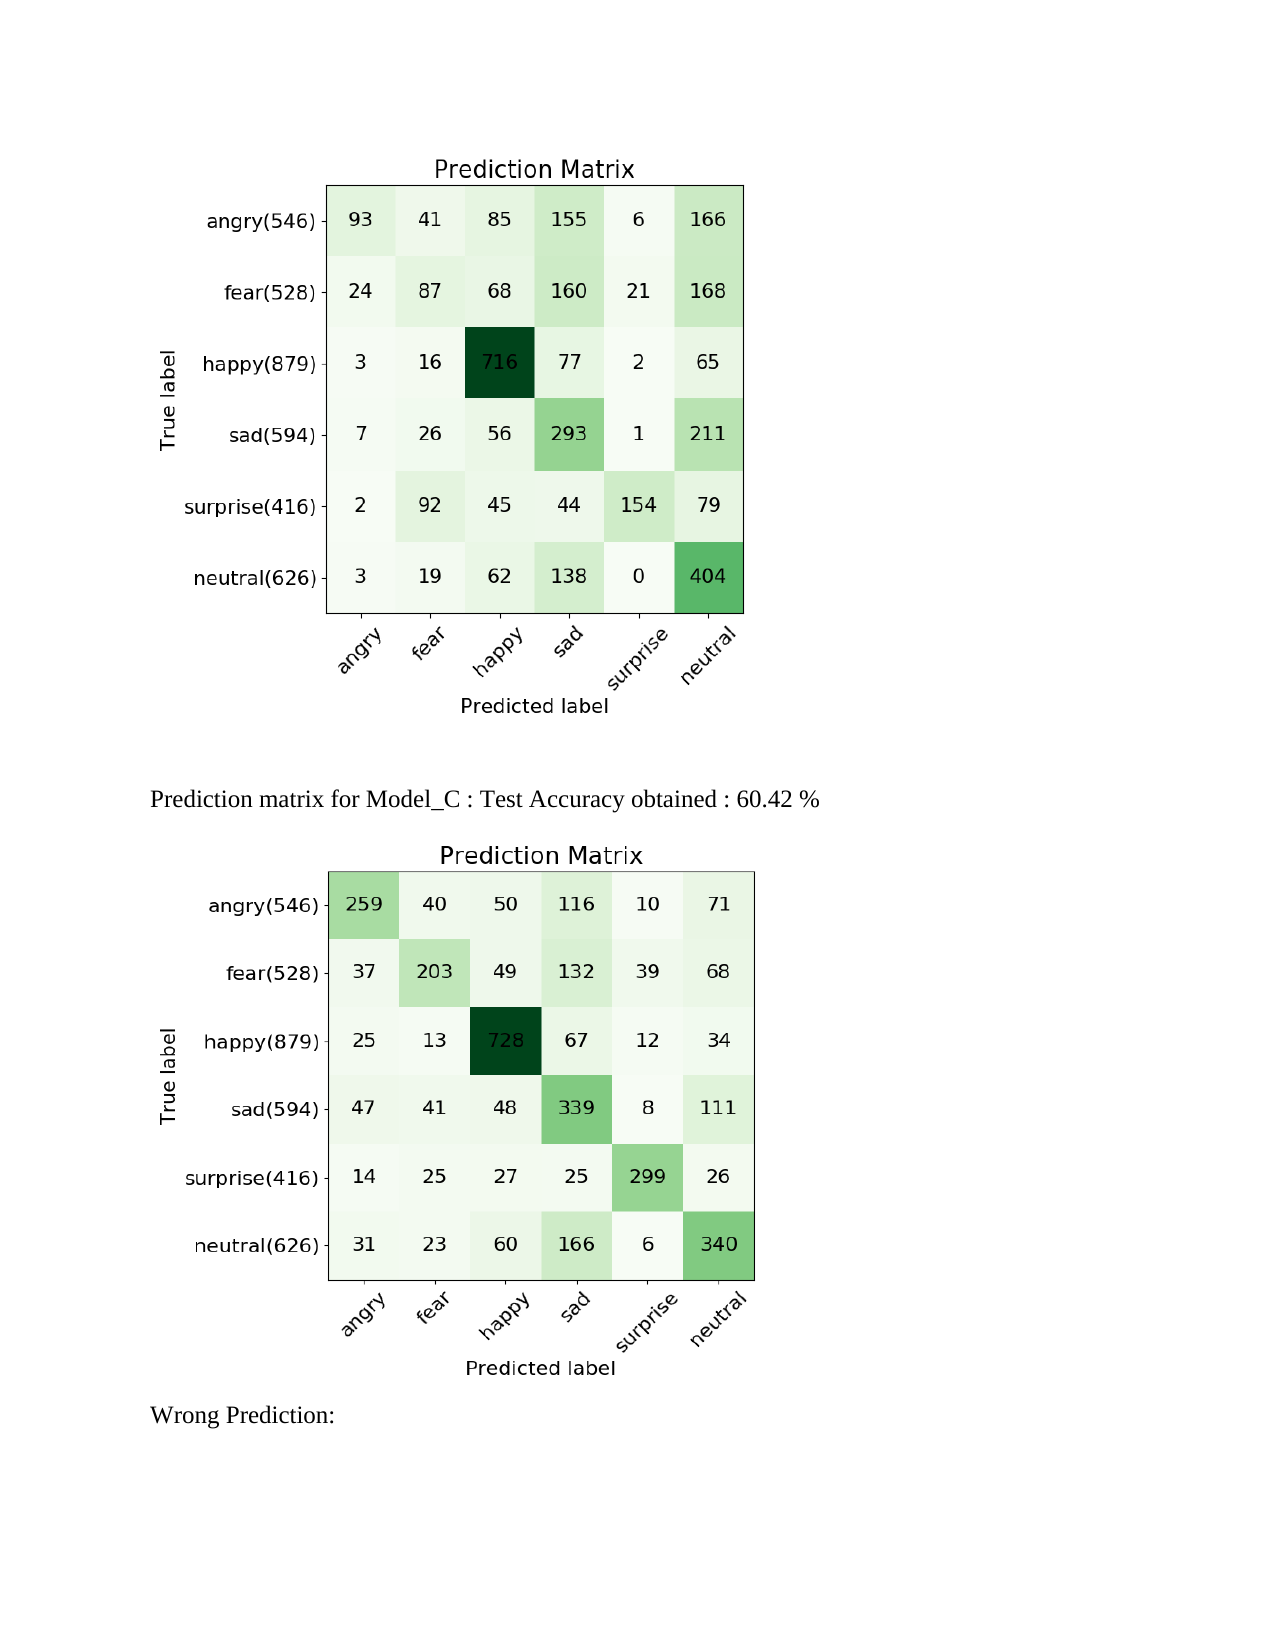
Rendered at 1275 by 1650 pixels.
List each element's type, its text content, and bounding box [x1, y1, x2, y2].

picture [150, 150, 756, 719]
text Wrong Prediction: [150, 1400, 1125, 1429]
text Prediction matrix for Model_C : Test Accuracy obtained : 60.42 % [150, 784, 1125, 813]
picture [150, 832, 764, 1382]
